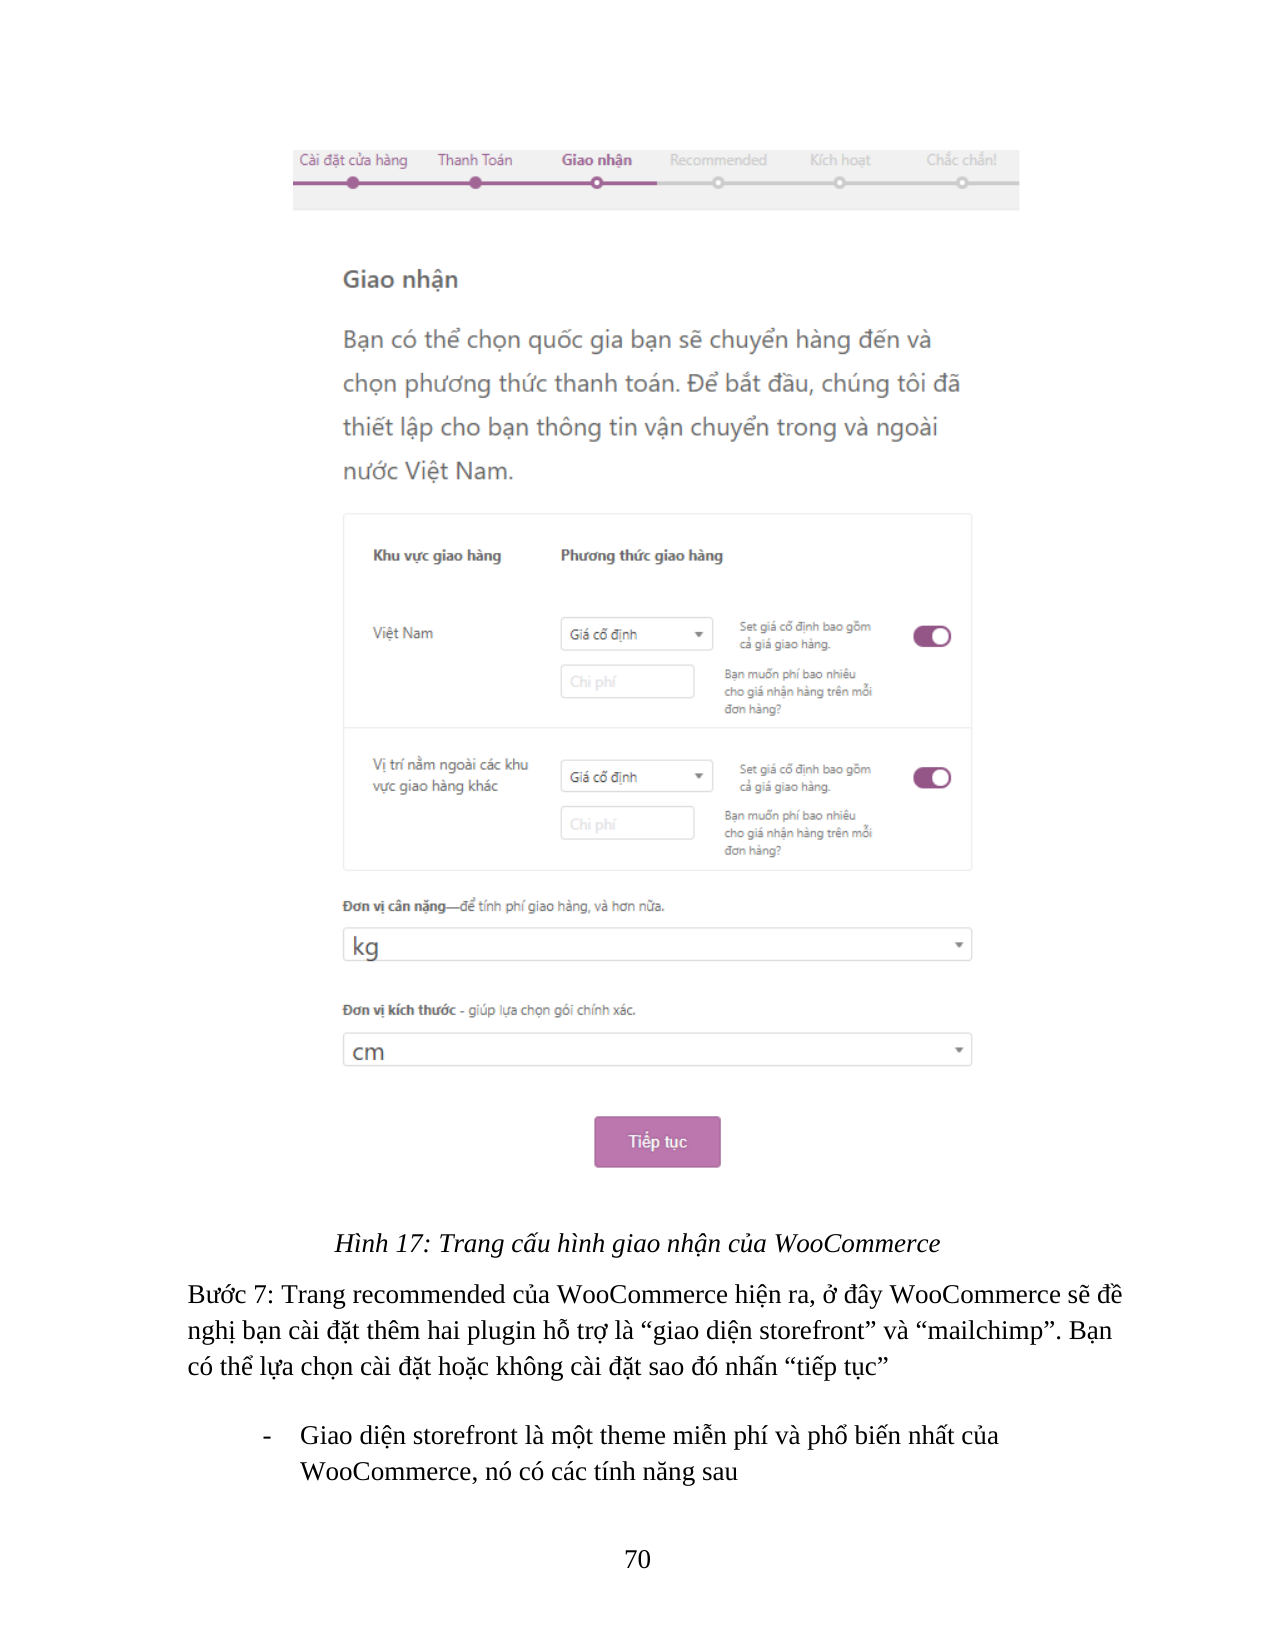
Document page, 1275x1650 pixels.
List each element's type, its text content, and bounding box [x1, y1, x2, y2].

text Bước 7: Trang recommended của WooCommerce hiện ra, ở đây WooCommerce sẽ đề nghị bạn cài đặt thêm hai plugin hỗ trợ là “giao diện storefront” và “mailchimp”. Bạn có thể lựa chọn cài đặt hoặc không cài đặt sao đó nhấn “tiếp tục” [187, 1279, 1125, 1381]
text Hình 17: Trang cấu hình giao nhận của WooCommerce [150, 1227, 1125, 1258]
list Giao diện storefront là một theme miễn phí và phổ biến nhất của WooCommerce, nó có các tính năng sau [262, 1419, 1125, 1486]
picture [293, 150, 1020, 1189]
